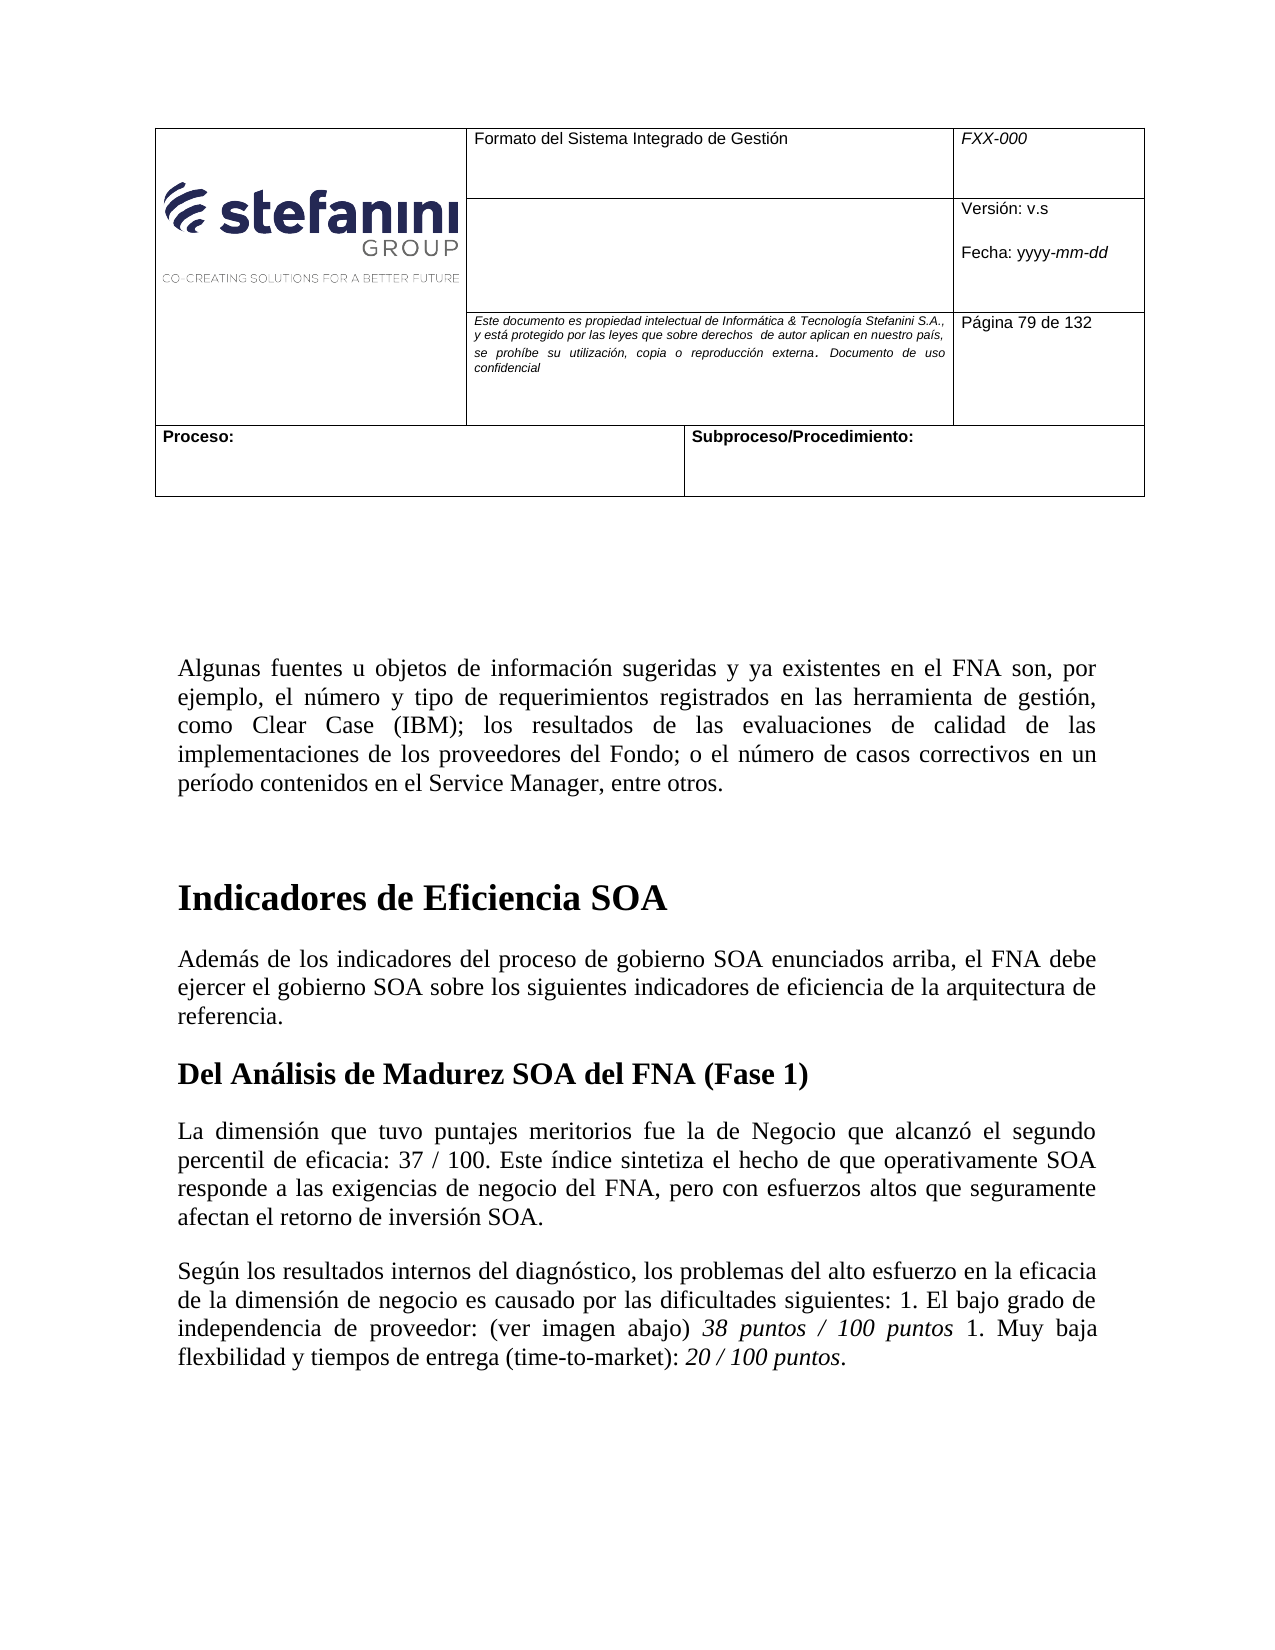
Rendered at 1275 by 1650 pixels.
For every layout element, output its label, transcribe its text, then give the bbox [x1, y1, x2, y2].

text Según los resultados internos del diagnóstico, los problemas del alto esfuerzo en la eficacia de la dimensión de negocio es causado por las dificultades siguientes: 1. El bajo grado de independencia de proveedor: (ver imagen abajo) 38 puntos / 100 puntos 1. Muy baja flexbilidad y tiempos de entrega (time-to-market): 20 / 100 puntos. [177, 1256, 1098, 1371]
subtitle Del Análisis de Madurez SOA del FNA (Fase 1) [177, 1055, 1098, 1091]
picture [162, 182, 460, 286]
text Además de los indicadores del proceso de gobierno SOA enunciados arriba, el FNA debe ejercer el gobierno SOA sobre los siguientes indicadores de eficiencia de la arquitectura de referencia. [177, 944, 1098, 1030]
text La dimensión que tuvo puntajes meritorios fue la de Negocio que alcanzó el segundo percentil de eficacia: 37 / 100. Este índice sintetiza el hecho de que operativamente SOA responde a las exigencias de negocio del FNA, pero con esfuerzos altos que seguramente afectan el retorno de inversión SOA. [177, 1116, 1098, 1231]
subtitle Indicadores de Eficiencia SOA [177, 876, 1098, 919]
text Algunas fuentes u objetos de información sugeridas y ya existentes en el FNA son, por ejemplo, el número y tipo de requerimientos registrados en las herramienta de gestión, como Clear Case (IBM); los resultados de las evaluaciones de calidad de las implementaciones de los proveedores del Fondo; o el número de casos correctivos en un período contenidos en el Service Manager, entre otros. [177, 653, 1098, 797]
